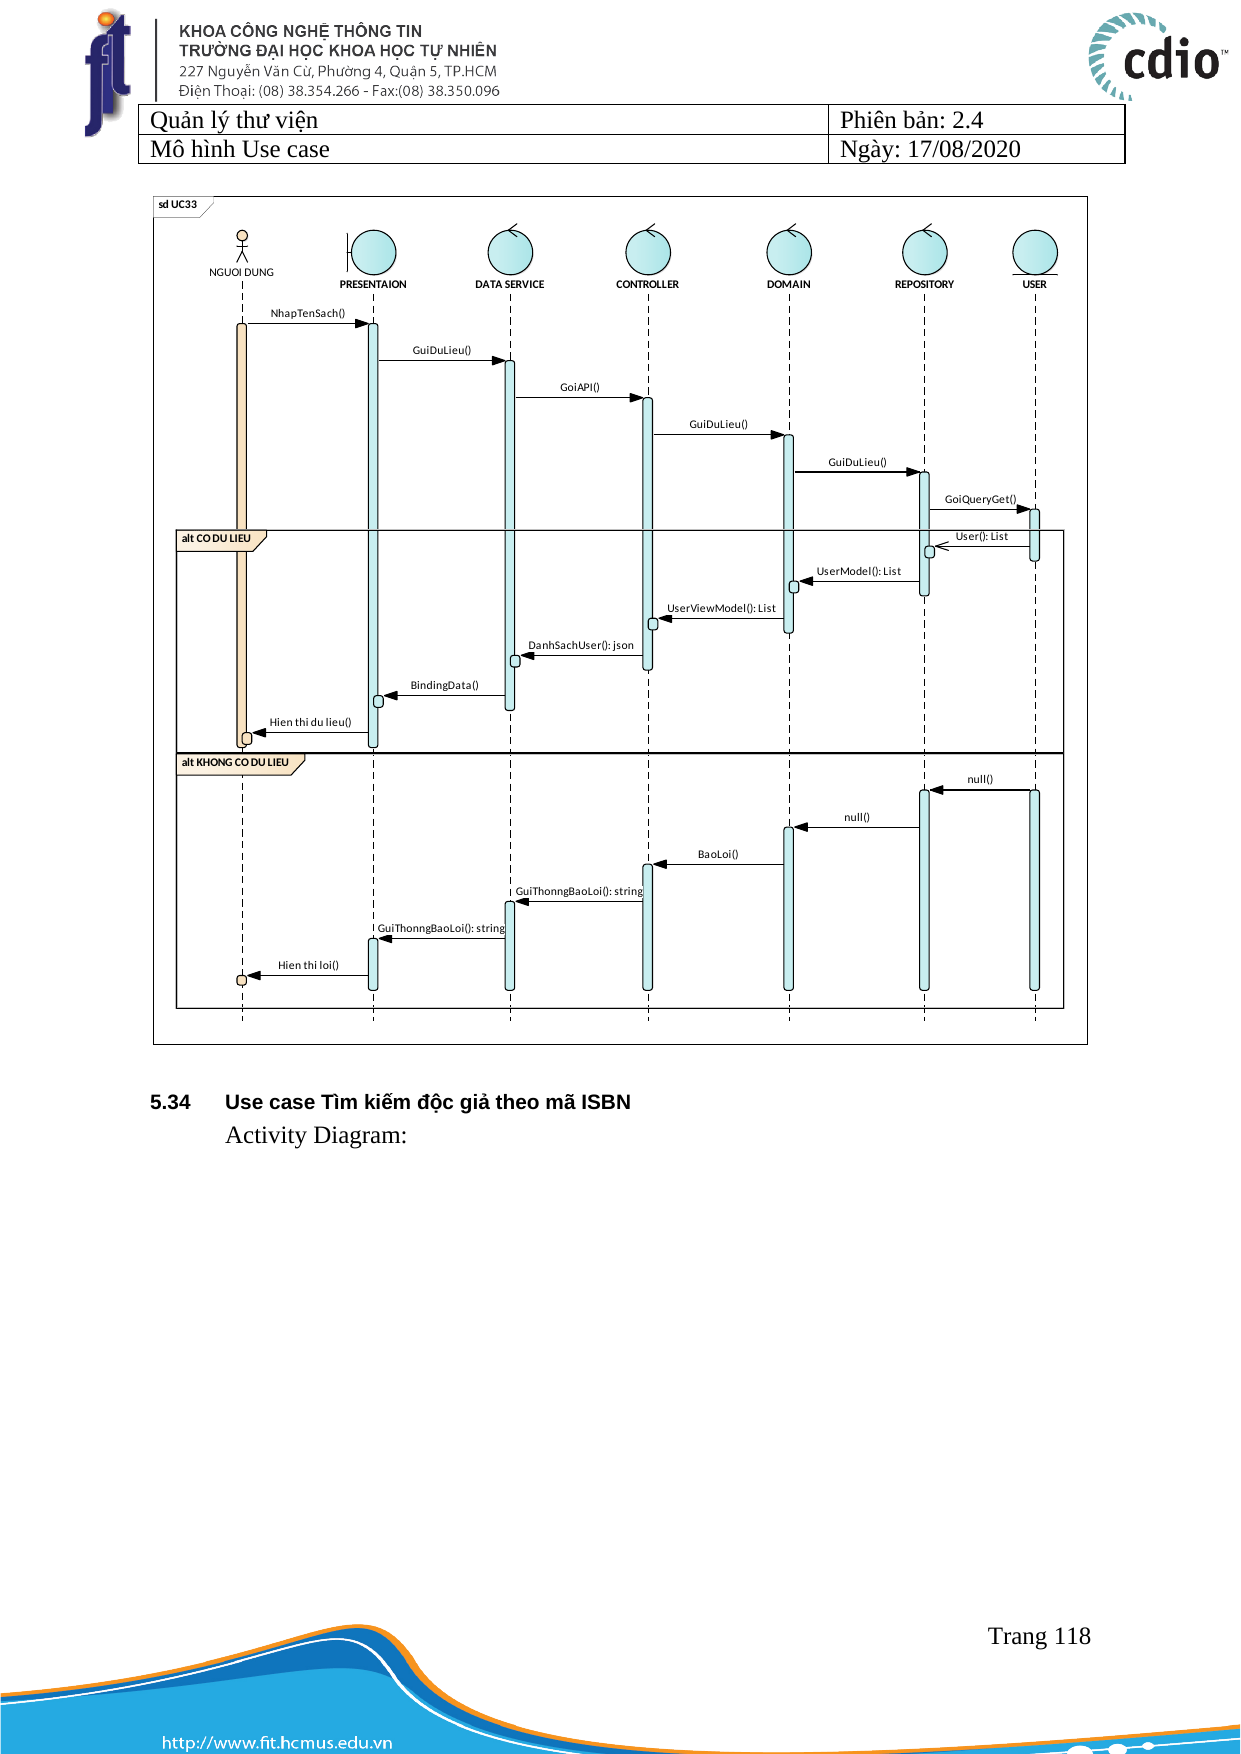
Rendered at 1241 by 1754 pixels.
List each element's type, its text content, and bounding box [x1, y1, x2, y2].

picture [139, 105, 828, 134]
text Activity Diagram: [225, 1120, 1090, 1149]
picture [0, 1621, 1241, 1754]
picture [829, 105, 1124, 134]
picture [829, 135, 1124, 161]
picture [139, 135, 828, 161]
picture [61, 1, 1241, 161]
subtitle Use case Tìm kiếm độc giả theo mã ISBN [150, 1089, 1090, 1114]
